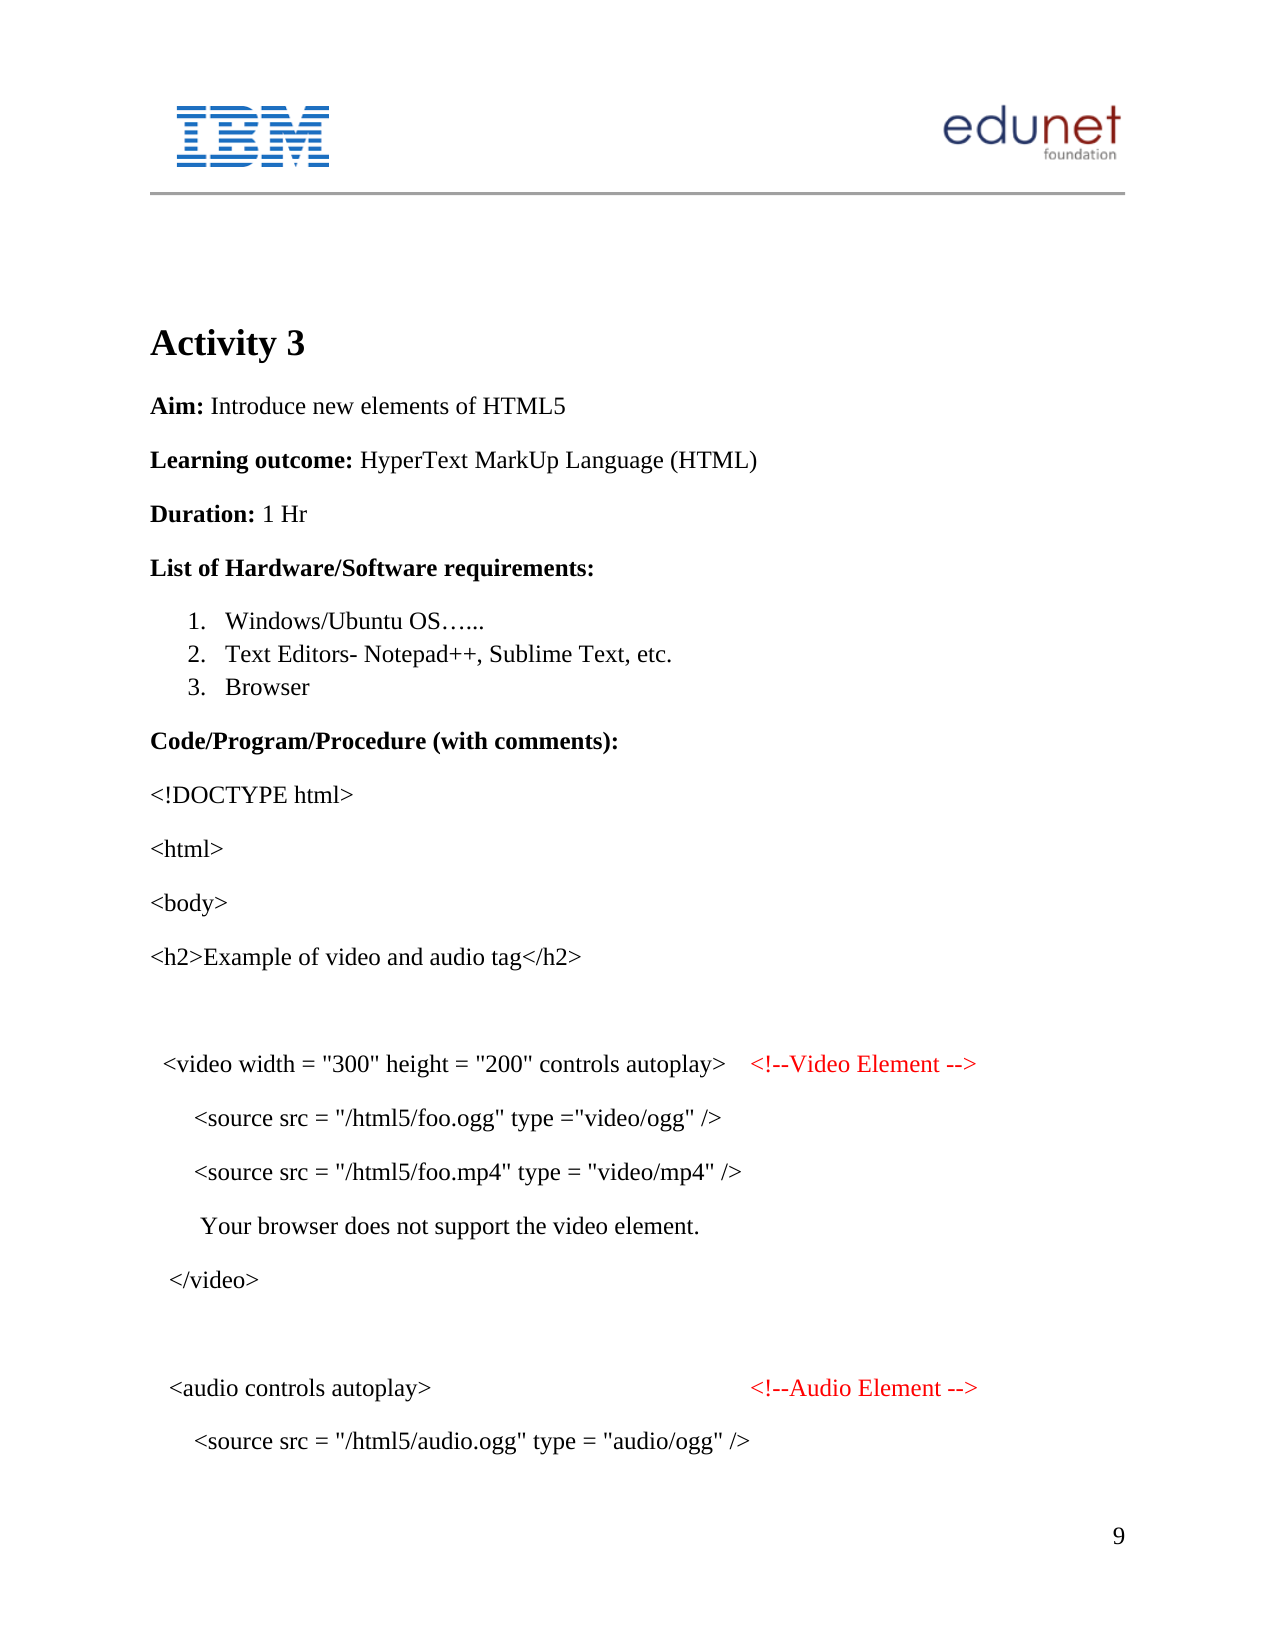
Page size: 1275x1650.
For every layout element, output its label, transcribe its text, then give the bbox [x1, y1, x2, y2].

text Learning outcome: HyperText MarkUp Language (HTML) [150, 445, 1125, 474]
list Browser [187, 672, 1125, 701]
subtitle Activity 3 [150, 321, 1125, 364]
text <source src = "/html5/audio.ogg" type = "audio/ogg" /> [150, 1426, 1125, 1455]
text <h2>Example of video and audio tag</h2> [150, 942, 1125, 971]
text <!DOCTYPE html> [150, 780, 1125, 809]
text <source src = "/html5/foo.ogg" type ="video/ogg" /> [150, 1103, 1125, 1132]
text <audio controls autoplay> <!--Audio Element --> [150, 1373, 1125, 1401]
text <html> [150, 834, 1125, 863]
text List of Hardware/Software requirements: [150, 553, 1125, 581]
text Your browser does not support the video element. [150, 1211, 1125, 1240]
subtitle Aim: Introduce new elements of HTML5 [150, 391, 1125, 420]
text <body> [150, 888, 1125, 917]
text <video width = "300" height = "200" controls autoplay> <!--Video Element --> [150, 1049, 1125, 1078]
picture [176, 106, 329, 167]
text </video> [150, 1265, 1125, 1294]
text <source src = "/html5/foo.mp4" type = "video/mp4" /> [150, 1157, 1125, 1186]
picture [941, 95, 1125, 167]
list Windows/Ubuntu OS…... [187, 606, 1125, 635]
text Duration: 1 Hr [150, 499, 1125, 527]
text Code/Program/Procedure (with comments): [150, 726, 1125, 755]
list Text Editors- Notepad++, Sublime Text, etc. [187, 639, 1125, 668]
